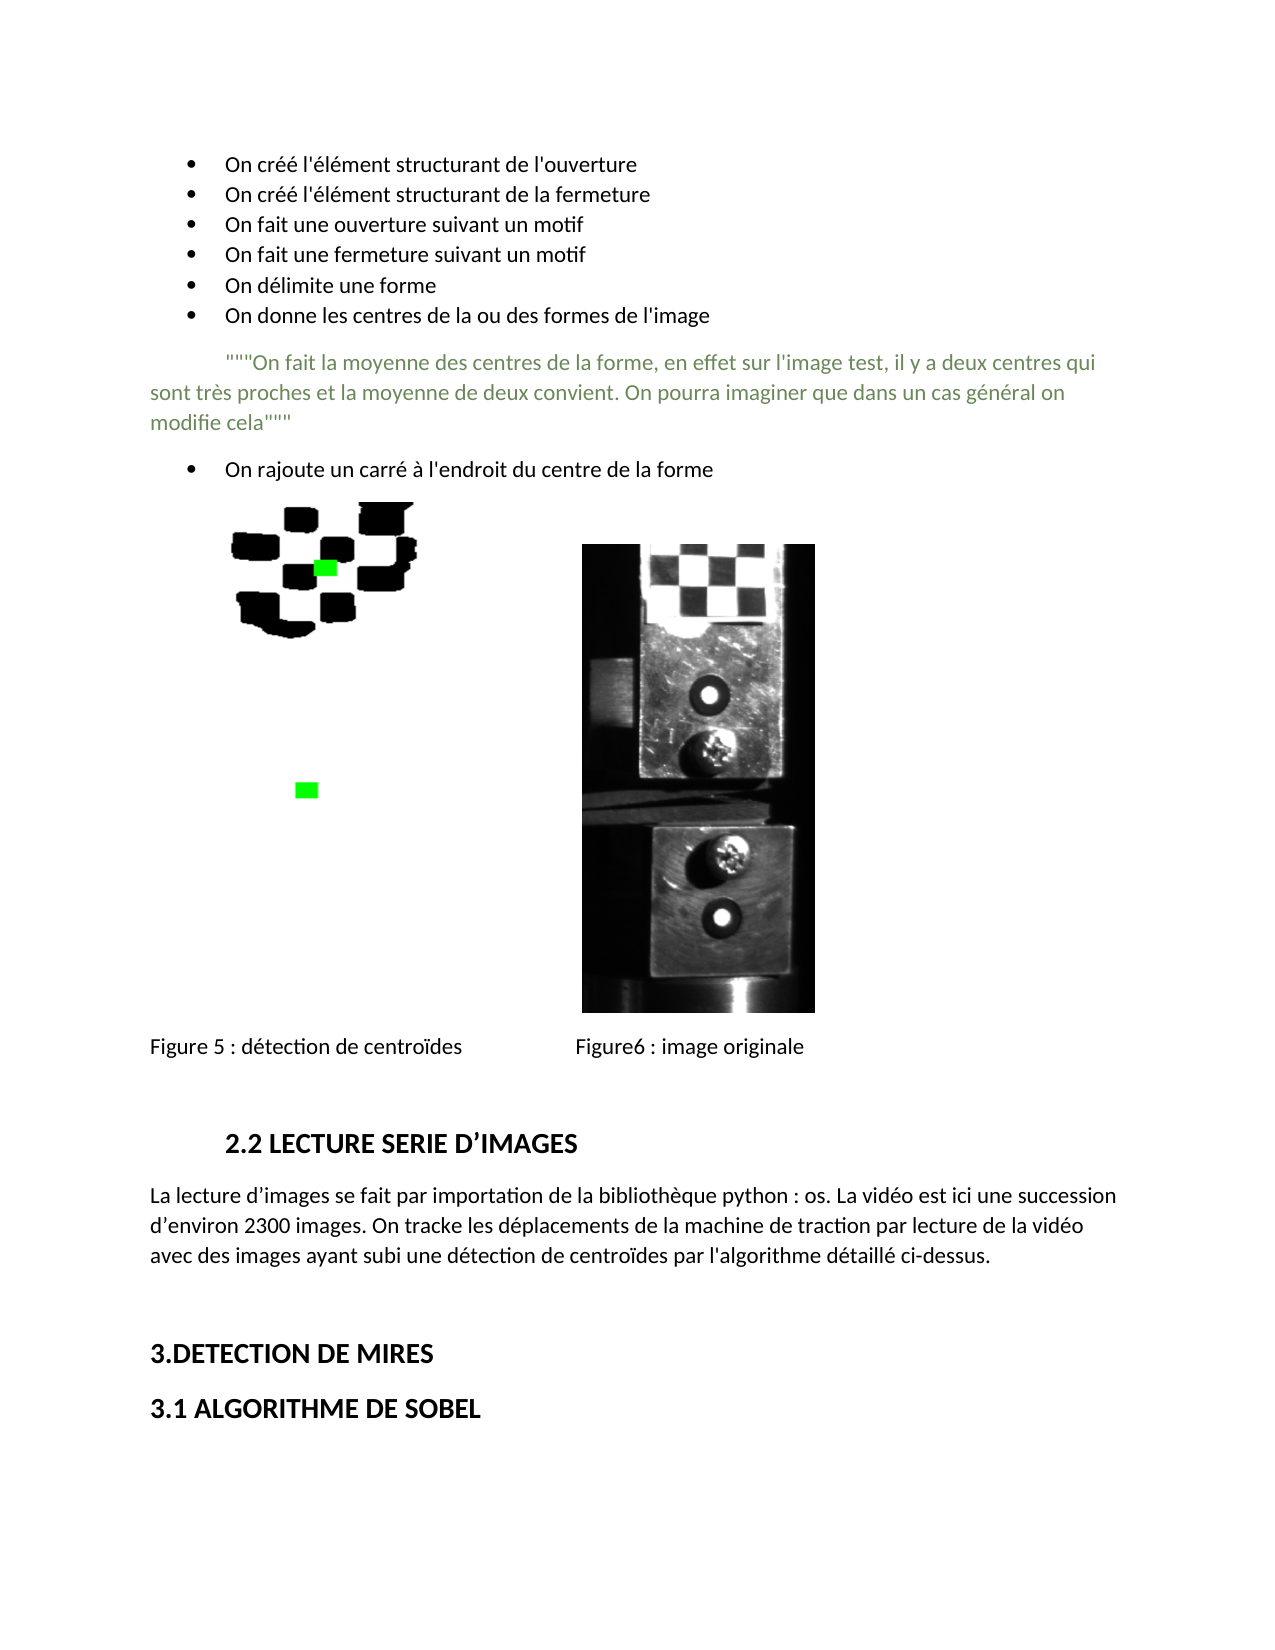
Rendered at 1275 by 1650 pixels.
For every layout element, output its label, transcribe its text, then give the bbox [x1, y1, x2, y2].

text 3.1 ALGORITHME DE SOBEL [150, 1390, 1125, 1426]
picture [582, 544, 815, 1013]
text """On fait la moyenne des centres de la forme, en effet sur l'image test, il y a deux centres qui sont très proches et la moyenne de deux convient. On pourra imaginer que dans un cas général on modifie cela""" [150, 348, 1125, 436]
list On créé l'élément structurant de la fermeture [187, 180, 1125, 208]
list On créé l'élément structurant de l'ouverture [187, 150, 1125, 178]
text 3.DETECTION DE MIRES [150, 1335, 1125, 1371]
list On rajoute un carré à l'endroit du centre de la forme [187, 455, 1125, 483]
text Figure 5 : détection de centroïdes Figure6 : image originale [150, 1032, 1125, 1060]
list On délimite une forme [187, 271, 1125, 299]
picture [150, 502, 458, 1013]
list On donne les centres de la ou des formes de l'image [187, 301, 1125, 329]
text 2.2 LECTURE SERIE D’IMAGES [150, 1126, 1125, 1161]
text La lecture d’images se fait par importation de la bibliothèque python : os. La vidéo est ici une succession d’environ 2300 images. On tracke les déplacements de la machine de traction par lecture de la vidéo avec des images ayant subi une détection de centroïdes par l'algorithme détaillé ci-dessus. [150, 1181, 1125, 1269]
list On fait une ouverture suivant un motif [187, 210, 1125, 238]
list On fait une fermeture suivant un motif [187, 241, 1125, 269]
